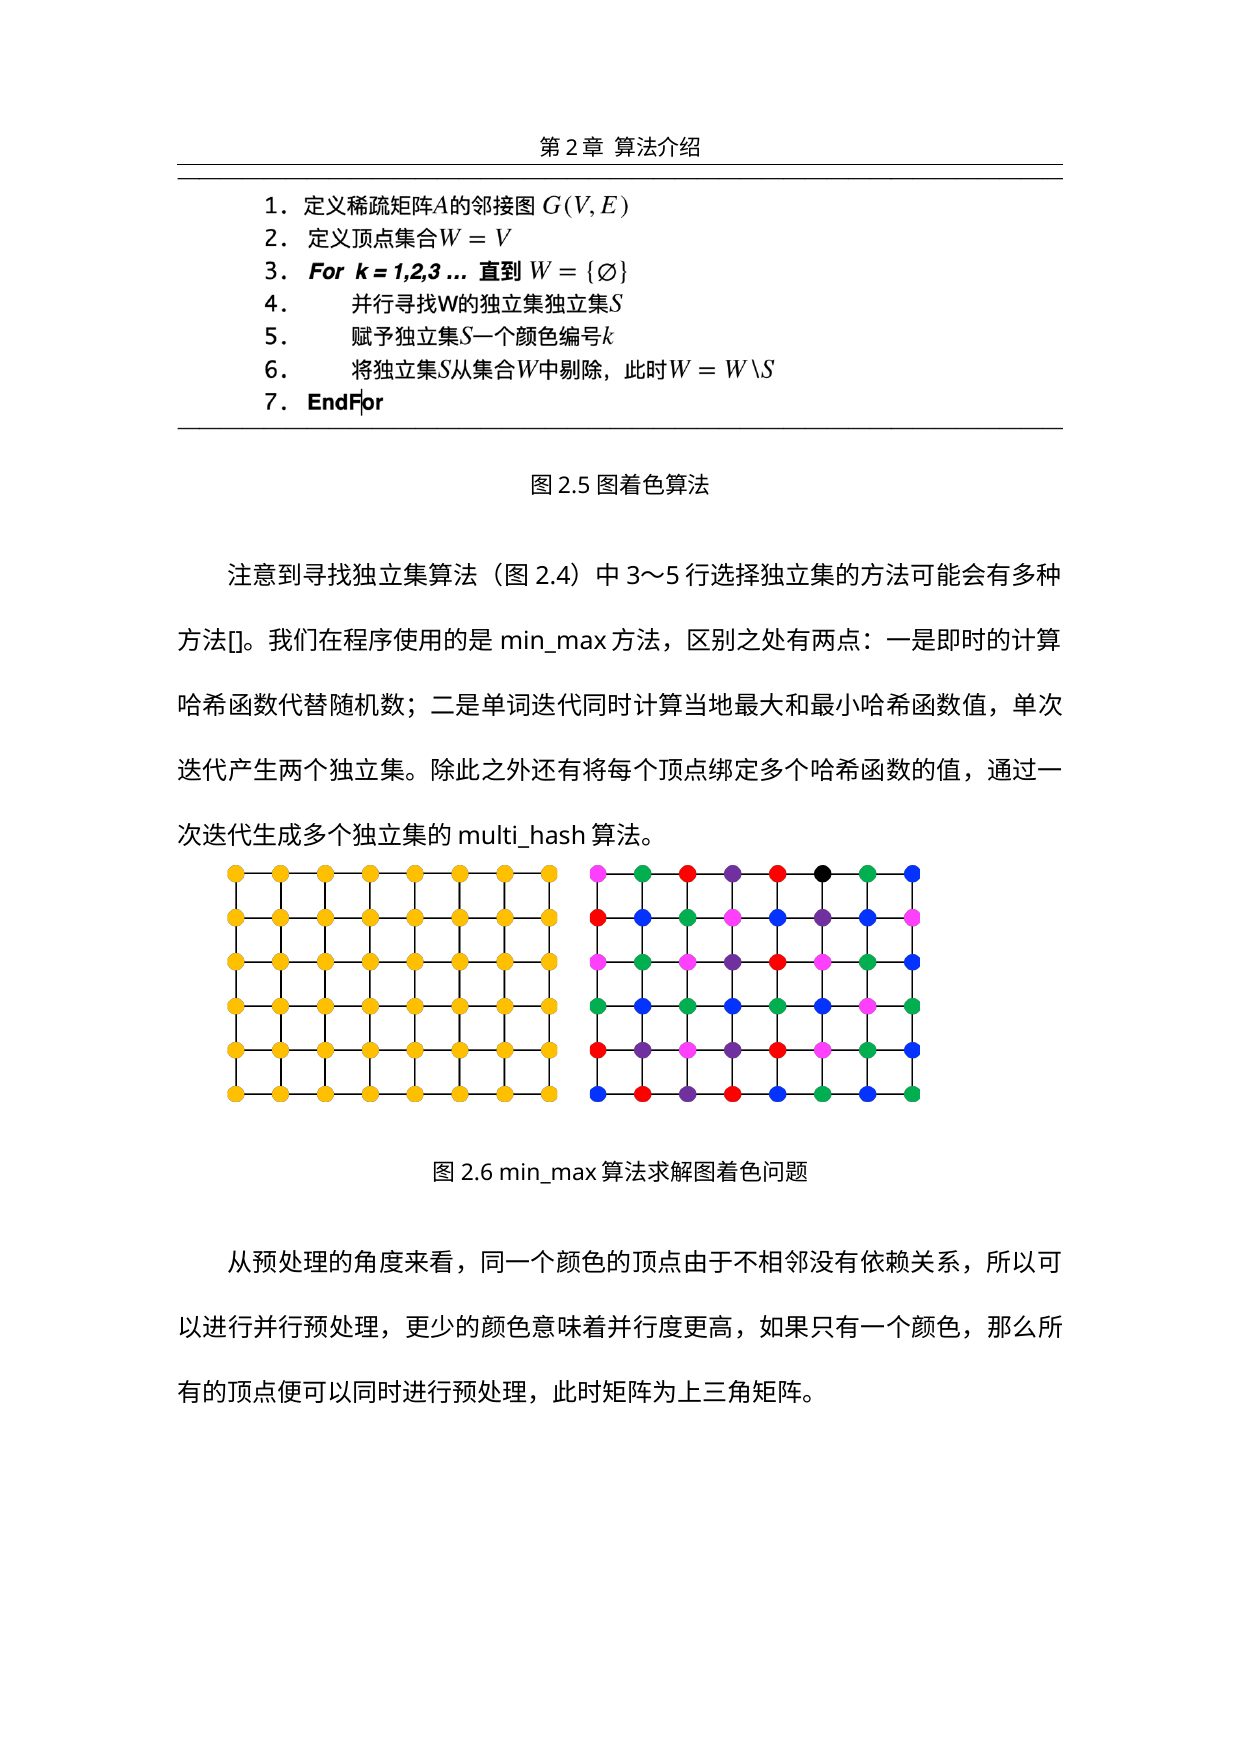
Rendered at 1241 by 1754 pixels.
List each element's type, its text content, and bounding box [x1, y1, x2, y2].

picture [227, 865, 558, 1102]
picture [177, 178, 1063, 432]
text 注意到寻找独立集算法（图 2.4）中3～5行选择独立集的方法可能会有多种方法[]。我们在程序使用的是min_max方法，区别之处有两点：一是即时的计算哈希函数代替随机数；二是单词迭代同时计算当地最大和最小哈希函数值，单次迭代产生两个独立集。除此之外还有将每个顶点绑定多个哈希函数的值，通过一次迭代生成多个独立集的multi_hash算法。 [177, 541, 1063, 866]
picture [589, 865, 920, 1102]
text 图 2.6 min_max算法求解图着色问题 [177, 1138, 1063, 1203]
text 图 2.5 图着色算法 [177, 451, 1063, 516]
text 从预处理的角度来看，同一个颜色的顶点由于不相邻没有依赖关系，所以可以进行并行预处理，更少的颜色意味着并行度更高，如果只有一个颜色，那么所有的顶点便可以同时进行预处理，此时矩阵为上三角矩阵。 [177, 1228, 1063, 1423]
